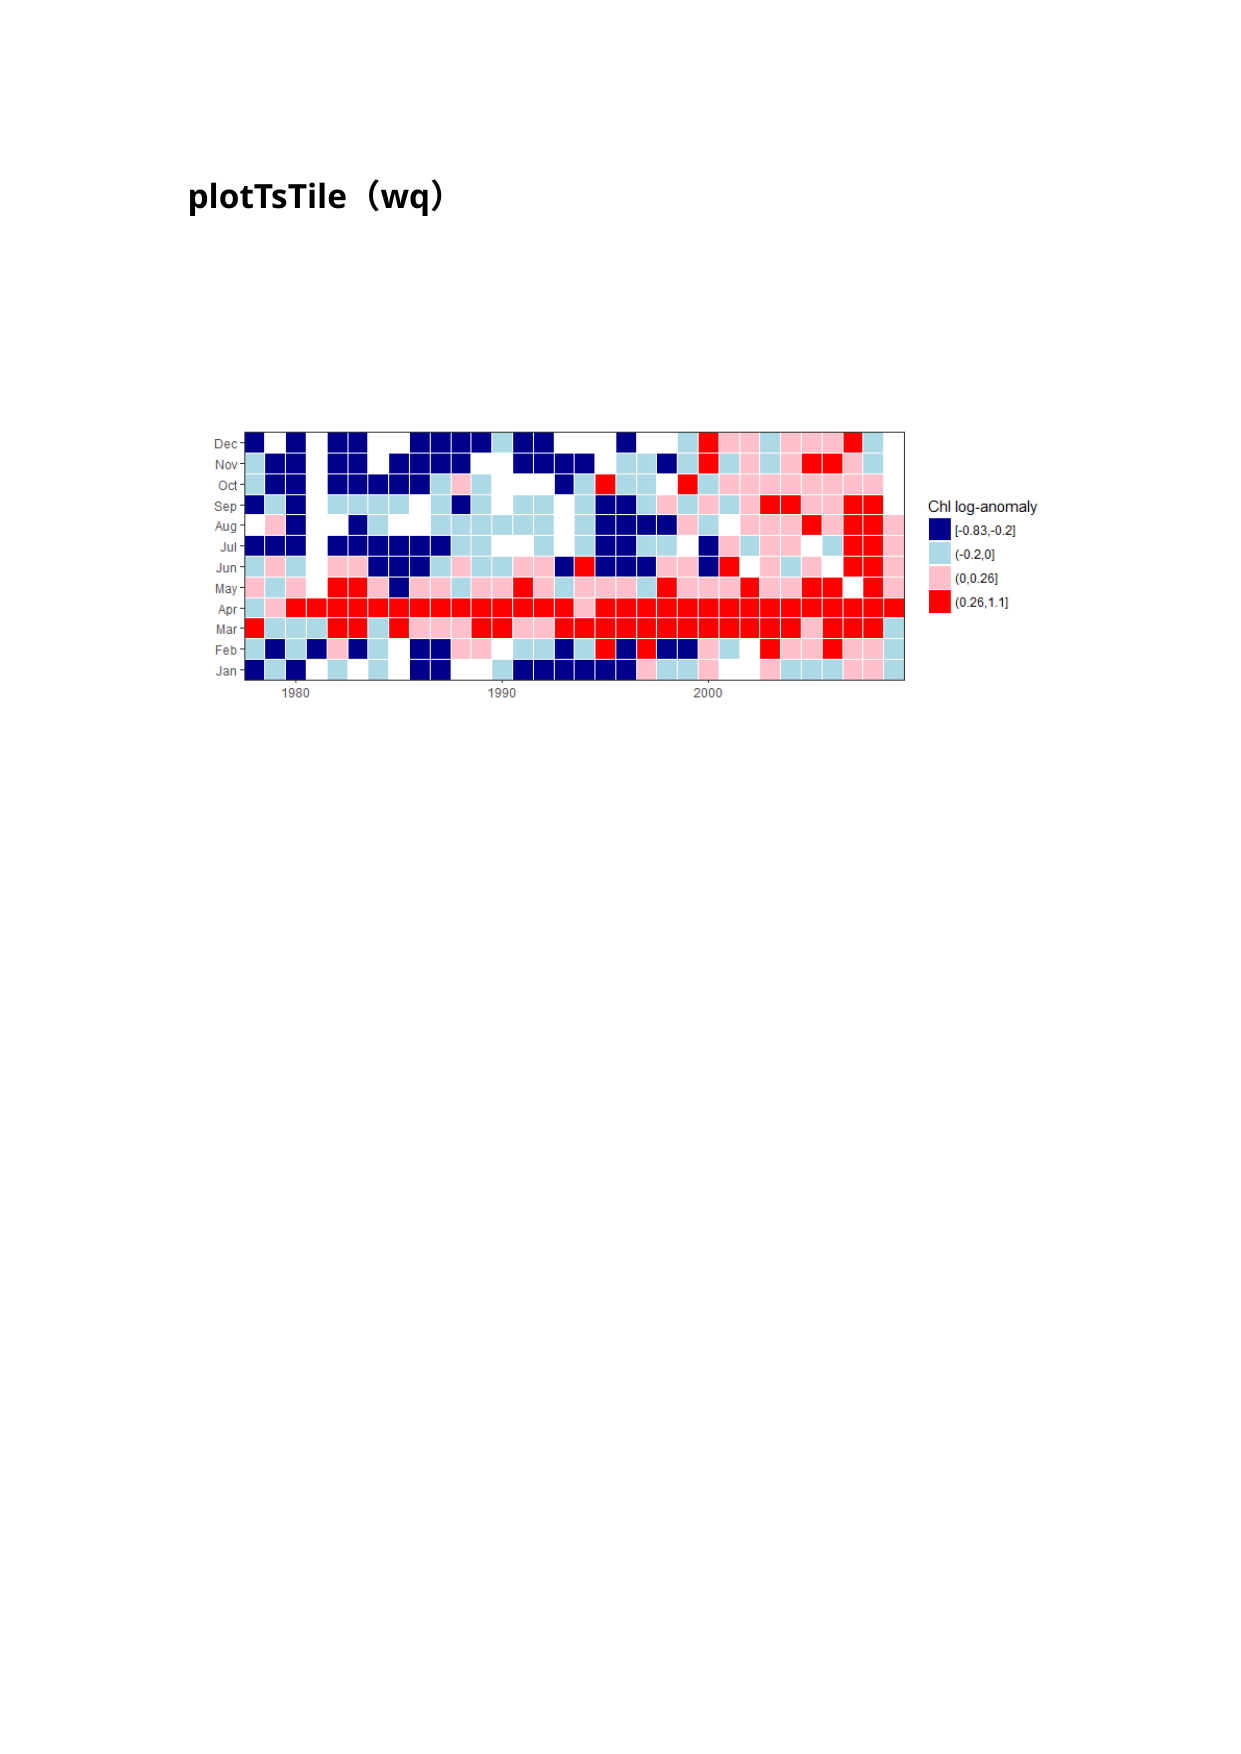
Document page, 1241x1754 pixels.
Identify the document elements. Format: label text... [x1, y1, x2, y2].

subtitle plotTsTile（wq） [187, 162, 1053, 227]
picture [187, 289, 1053, 861]
